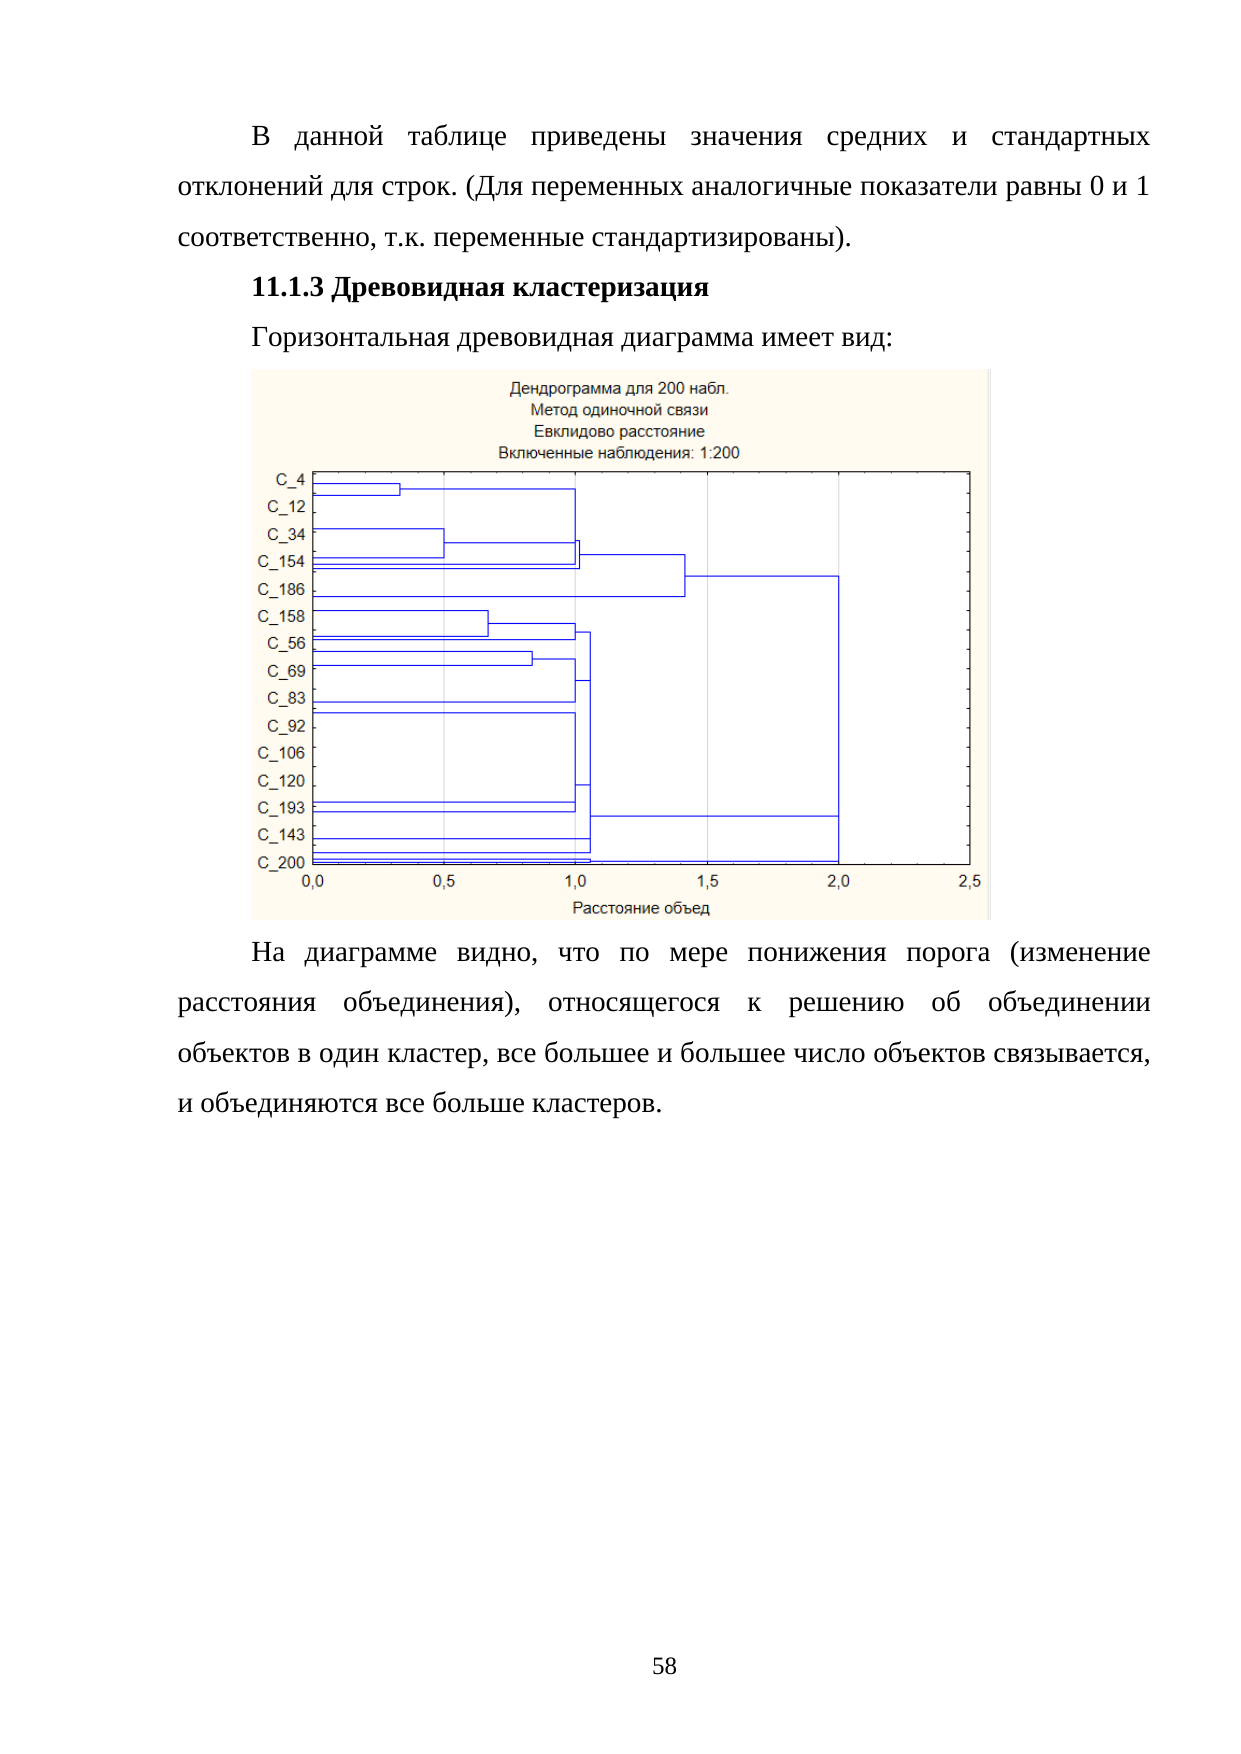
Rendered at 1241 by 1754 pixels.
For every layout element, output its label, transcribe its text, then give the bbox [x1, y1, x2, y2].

picture [251, 369, 992, 920]
text 11.1.3 Древовидная кластеризация [177, 269, 1152, 303]
text В данной таблице приведены значения средних и стандартных отклонений для строк. (Для переменных аналогичные показатели равны 0 и 1 соответственно, т.к. переменные стандартизированы). [177, 118, 1152, 252]
text Горизонтальная древовидная диаграмма имеет вид: [177, 319, 1152, 353]
text На диаграмме видно, что по мере понижения порога (изменение расстояния объединения), относящегося к решению об объединении объектов в один кластер, все большее и большее число объектов связывается, и объединяются все больше кластеров. [177, 934, 1152, 1118]
